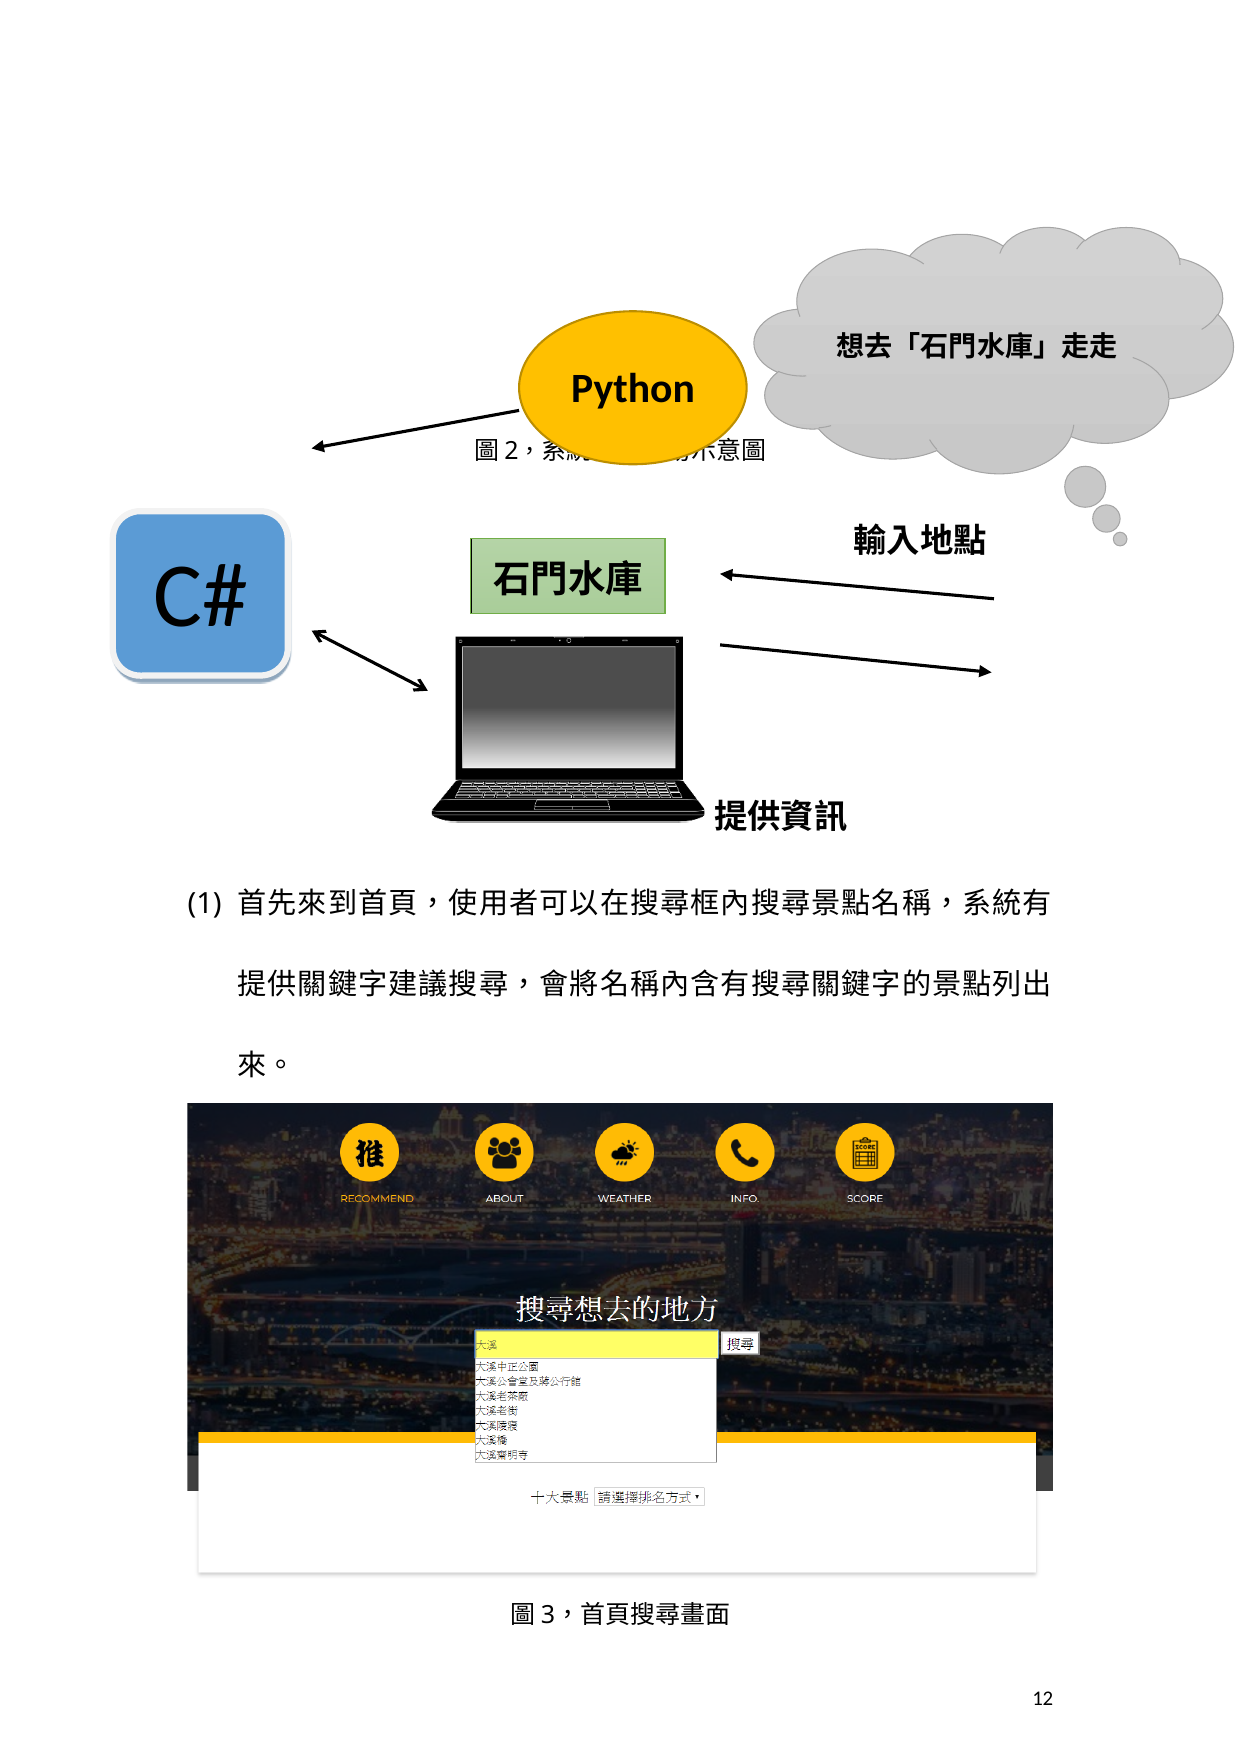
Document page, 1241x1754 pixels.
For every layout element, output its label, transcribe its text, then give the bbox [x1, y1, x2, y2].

text 圖2，系統使用簡易示意圖 [187, 430, 960, 468]
picture [187, 1103, 1053, 1587]
picture [431, 636, 705, 823]
list 首先來到首頁，使用者可以在搜尋框內搜尋景點名稱，系統有提供關鍵字建議搜尋，會將名稱內含有搜尋關鍵字的景點列出來。 [187, 468, 1053, 1100]
text 圖3，首頁搜尋畫面 [187, 1594, 1053, 1631]
